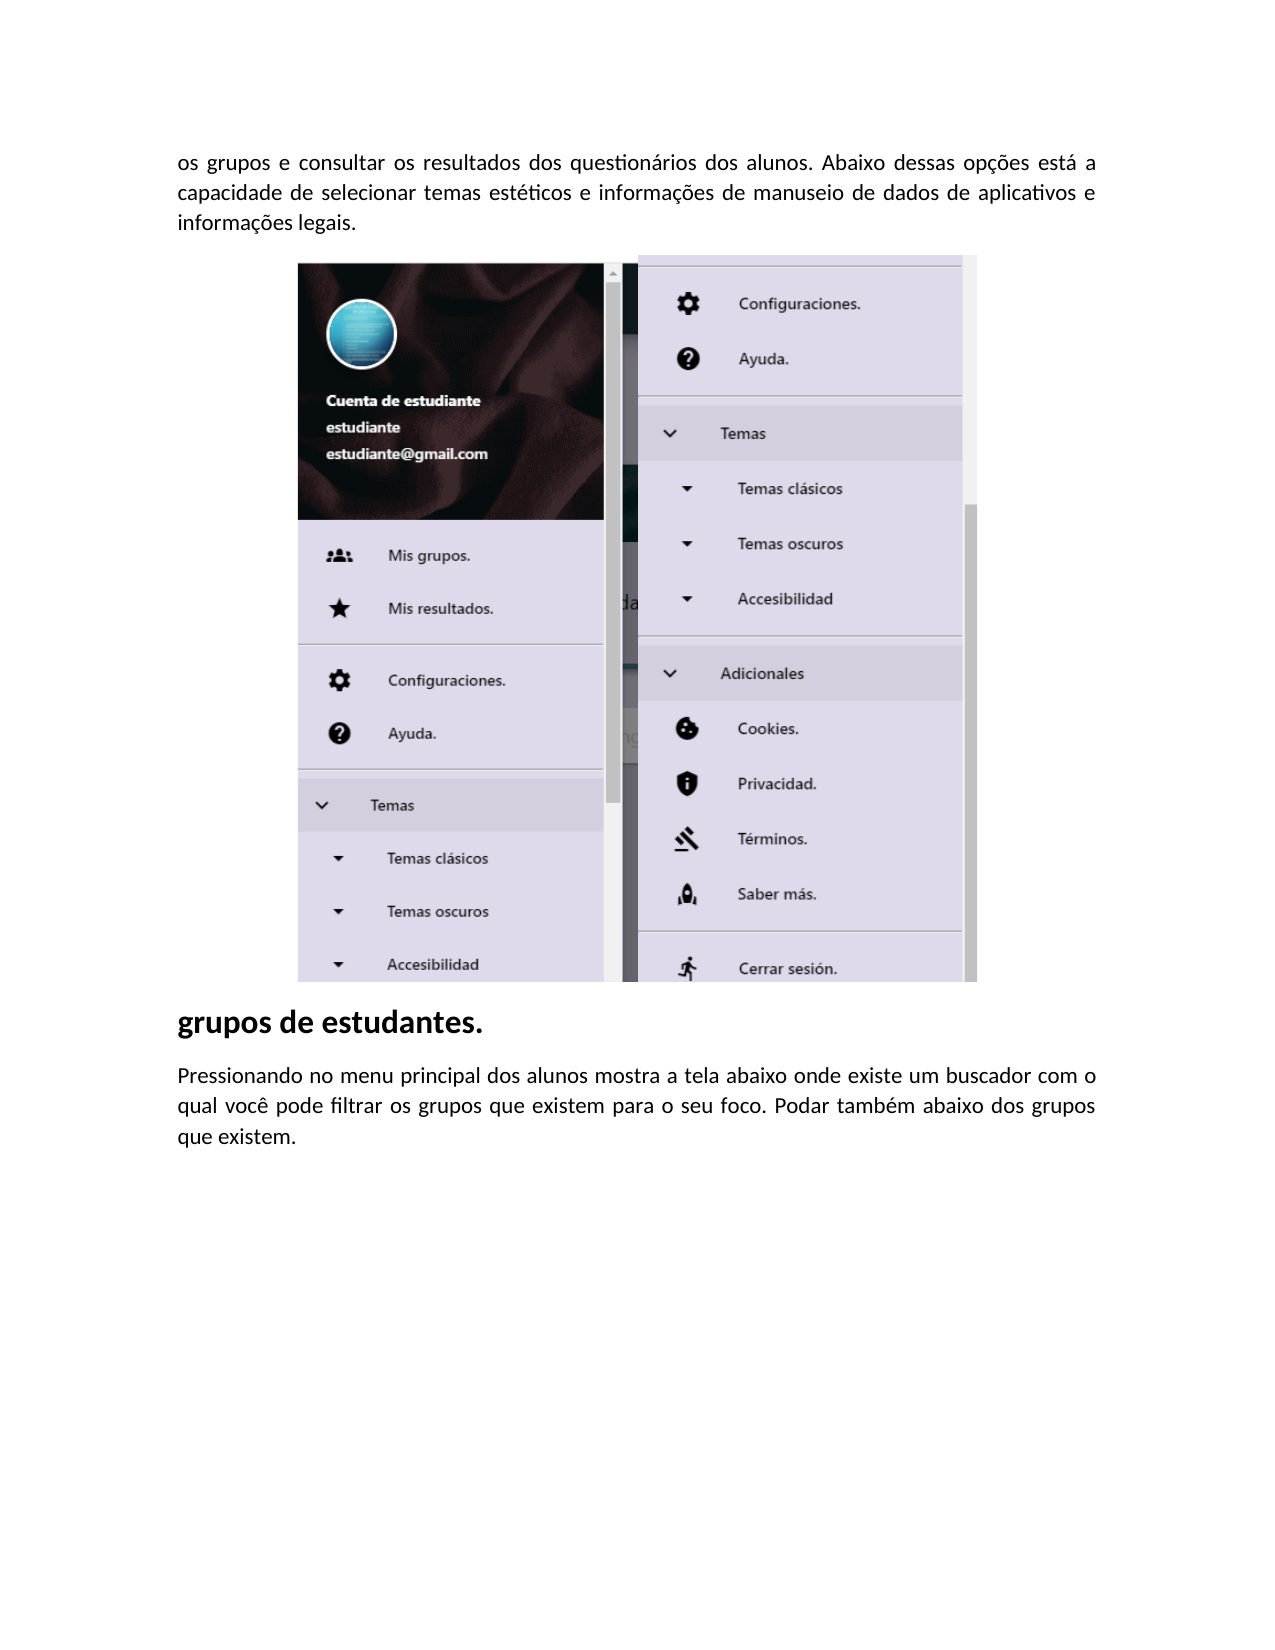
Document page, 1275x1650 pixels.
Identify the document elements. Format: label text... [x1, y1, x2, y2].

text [177, 148, 1098, 236]
picture [297, 255, 978, 982]
text Pressionando no menu principal dos alunos mostra a tela abaixo onde existe um buscador com o qual você pode filtrar os grupos que existem para o seu foco. Podar também abaixo dos grupos que existem. [177, 1061, 1098, 1150]
text grupos de estudantes. [177, 1001, 1098, 1041]
